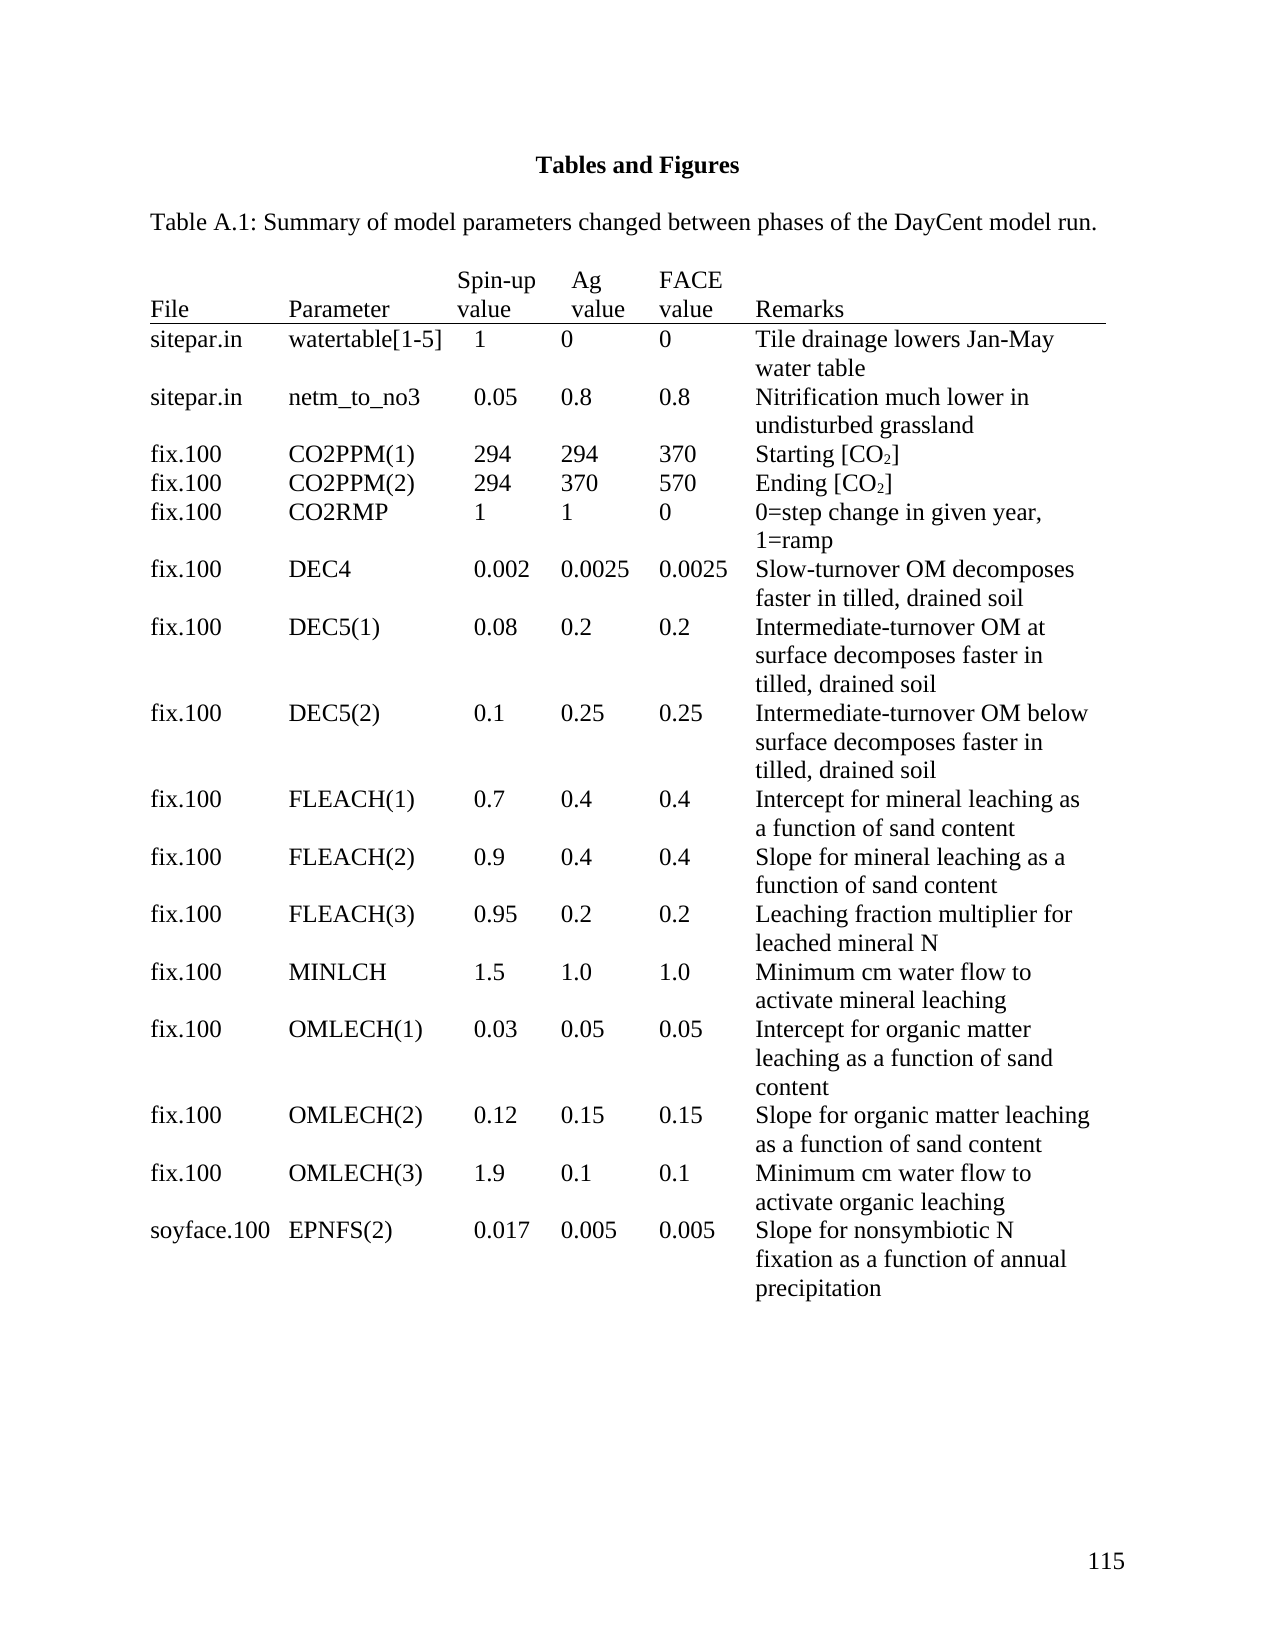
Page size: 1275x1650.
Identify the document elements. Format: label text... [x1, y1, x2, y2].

table_cell sitepar.in [150, 324, 277, 382]
table_cell 0.08 [463, 612, 549, 698]
table_cell 0.2 [549, 899, 648, 957]
table_header File [150, 265, 277, 322]
table_header Ag value [560, 265, 648, 322]
table_cell 0.005 [549, 1215, 648, 1302]
table_cell MINLCH [277, 957, 462, 1014]
table_cell fix.100 [150, 784, 277, 842]
table_cell 0.7 [463, 784, 549, 842]
table_cell watertable[1-5] [277, 324, 462, 382]
table_cell 0.2 [549, 612, 648, 698]
table_cell Ending [CO2] [744, 468, 1106, 497]
table_cell Minimum cm water flow to activate organic leaching [744, 1158, 1106, 1215]
table_cell 0.05 [648, 1014, 744, 1100]
table_cell Leaching fraction multiplier for leached mineral N [744, 899, 1106, 957]
table_cell 1.5 [463, 957, 549, 1014]
table_cell 0.95 [463, 899, 549, 957]
table_cell Tile drainage lowers Jan-May water table [744, 324, 1106, 382]
table_cell 0 [648, 324, 744, 382]
table_cell 370 [549, 468, 648, 497]
table_cell fix.100 [150, 554, 277, 612]
table_cell Intercept for organic matter leaching as a function of sand content [744, 1014, 1106, 1100]
table_cell netm_to_no3 [277, 382, 462, 439]
table_cell FLEACH(3) [277, 899, 462, 957]
table_cell Slope for mineral leaching as a function of sand content [744, 842, 1106, 899]
table_cell FLEACH(2) [277, 842, 462, 899]
table_cell 0 [648, 497, 744, 554]
table_cell CO2RMP [277, 497, 462, 554]
table_cell 0.1 [549, 1158, 648, 1215]
table_cell fix.100 [150, 842, 277, 899]
table_cell 0.4 [549, 784, 648, 842]
table_cell Intermediate-turnover OM at surface decomposes faster in tilled, drained soil [744, 612, 1106, 698]
table_header Spin-up value [446, 265, 560, 322]
table_cell 0.25 [648, 698, 744, 784]
table_cell OMLECH(2) [277, 1100, 462, 1158]
table_cell 570 [648, 468, 744, 497]
table_cell Slow-turnover OM decomposes faster in tilled, drained soil [744, 554, 1106, 612]
table_cell 0.15 [648, 1100, 744, 1158]
table_cell fix.100 [150, 957, 277, 1014]
table_cell 0=step change in given year, 1=ramp [744, 497, 1106, 554]
table_cell 1.9 [463, 1158, 549, 1215]
table_cell 0.9 [463, 842, 549, 899]
table_cell 0.002 [463, 554, 549, 612]
table_cell 0.8 [648, 382, 744, 439]
table_cell fix.100 [150, 1014, 277, 1100]
table_header FACE value [648, 265, 744, 322]
table_cell 294 [463, 439, 549, 468]
table_cell 0.15 [549, 1100, 648, 1158]
table_cell CO2PPM(1) [277, 439, 462, 468]
table_cell fix.100 [150, 497, 277, 554]
table_cell sitepar.in [150, 382, 277, 439]
table_cell 1 [463, 497, 549, 554]
table_cell DEC5(2) [277, 698, 462, 784]
table_cell Intercept for mineral leaching as a function of sand content [744, 784, 1106, 842]
table_cell OMLECH(3) [277, 1158, 462, 1215]
text Table A.1: Summary of model parameters changed between phases of the DayCent model run. [150, 207, 1125, 236]
table_cell 0.4 [648, 842, 744, 899]
subtitle Tables and Figures [150, 150, 1125, 179]
table_cell DEC4 [277, 554, 462, 612]
table_cell 0.4 [549, 842, 648, 899]
table_cell OMLECH(1) [277, 1014, 462, 1100]
table_cell EPNFS(2) [277, 1215, 462, 1302]
table_cell 0.0025 [549, 554, 648, 612]
table_cell 0.005 [648, 1215, 744, 1302]
table_cell 0.03 [463, 1014, 549, 1100]
table_cell FLEACH(1) [277, 784, 462, 842]
table_cell 0.8 [549, 382, 648, 439]
table_cell soyface.100 [150, 1215, 277, 1302]
table_cell 294 [549, 439, 648, 468]
table_header Parameter [277, 265, 446, 322]
table_cell Intermediate-turnover OM below surface decomposes faster in tilled, drained soil [744, 698, 1106, 784]
table_cell DEC5(1) [277, 612, 462, 698]
table_cell fix.100 [150, 1100, 277, 1158]
table_cell CO2PPM(2) [277, 468, 462, 497]
table_cell fix.100 [150, 612, 277, 698]
table_cell 1.0 [549, 957, 648, 1014]
table_cell Starting [CO2] [744, 439, 1106, 468]
table_cell 0.05 [549, 1014, 648, 1100]
table_cell 0.05 [463, 382, 549, 439]
table_cell 1 [549, 497, 648, 554]
table_cell fix.100 [150, 899, 277, 957]
table_cell fix.100 [150, 468, 277, 497]
table_cell fix.100 [150, 698, 277, 784]
table_cell 0.017 [463, 1215, 549, 1302]
table_cell 0.2 [648, 899, 744, 957]
table_cell fix.100 [150, 439, 277, 468]
table_cell 0.0025 [648, 554, 744, 612]
table_cell fix.100 [150, 1158, 277, 1215]
table_cell 0.25 [549, 698, 648, 784]
table_cell Slope for nonsymbiotic N fixation as a function of annual precipitation [744, 1215, 1106, 1302]
table_cell 0.1 [648, 1158, 744, 1215]
table_cell Nitrification much lower in undisturbed grassland [744, 382, 1106, 439]
table_cell 370 [648, 439, 744, 468]
table_cell 1.0 [648, 957, 744, 1014]
table_cell 0.12 [463, 1100, 549, 1158]
table_cell 0.4 [648, 784, 744, 842]
table_cell Minimum cm water flow to activate mineral leaching [744, 957, 1106, 1014]
table_cell 294 [463, 468, 549, 497]
table_cell 1 [463, 324, 549, 382]
table_cell 0 [549, 324, 648, 382]
table_header Remarks [744, 265, 1106, 322]
table_cell 0.1 [463, 698, 549, 784]
table_cell Slope for organic matter leaching as a function of sand content [744, 1100, 1106, 1158]
table_cell 0.2 [648, 612, 744, 698]
